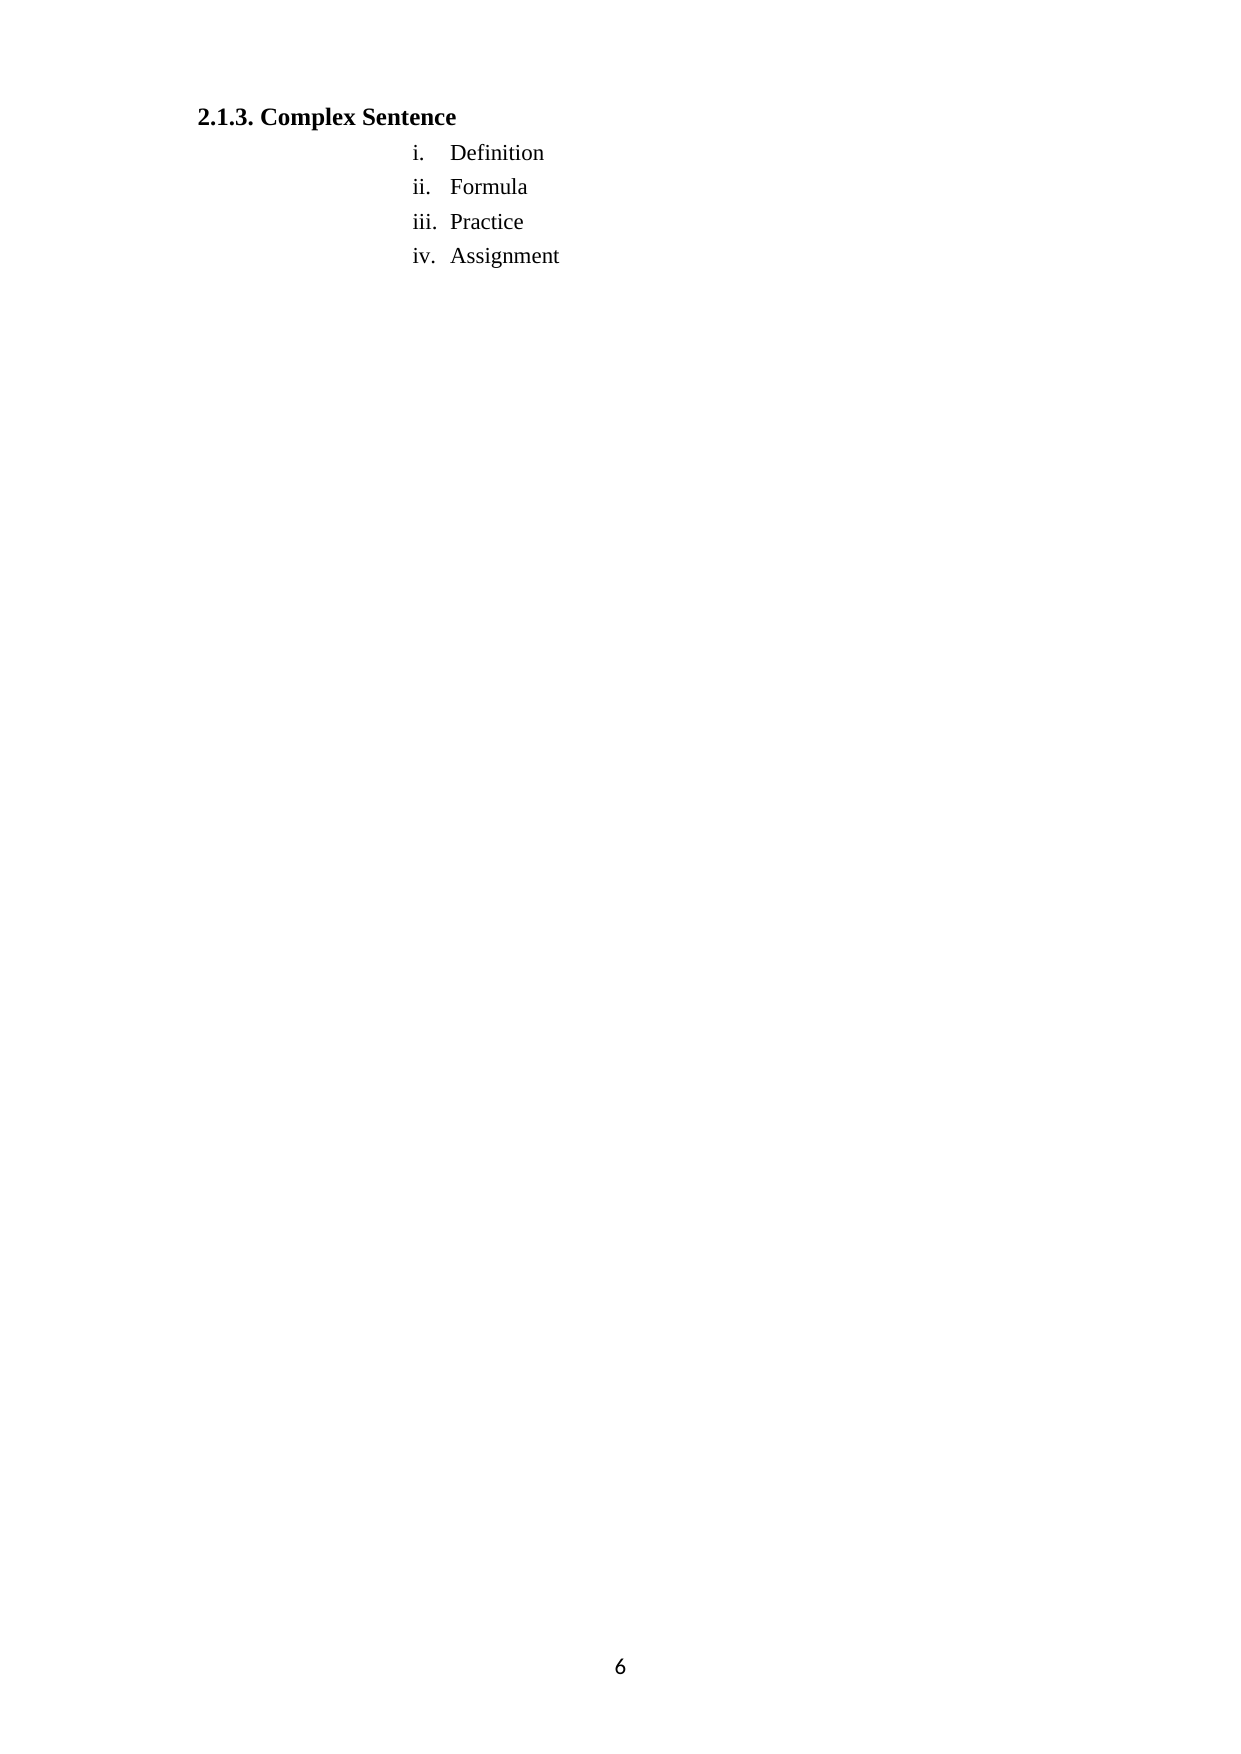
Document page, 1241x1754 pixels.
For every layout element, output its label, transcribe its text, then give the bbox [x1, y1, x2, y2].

subtitle Practice [412, 208, 1090, 234]
subtitle Formula [412, 173, 1090, 200]
subtitle Definition [412, 139, 1090, 165]
subtitle Complex Sentence [197, 102, 1090, 131]
subtitle Assignment [412, 242, 1090, 268]
